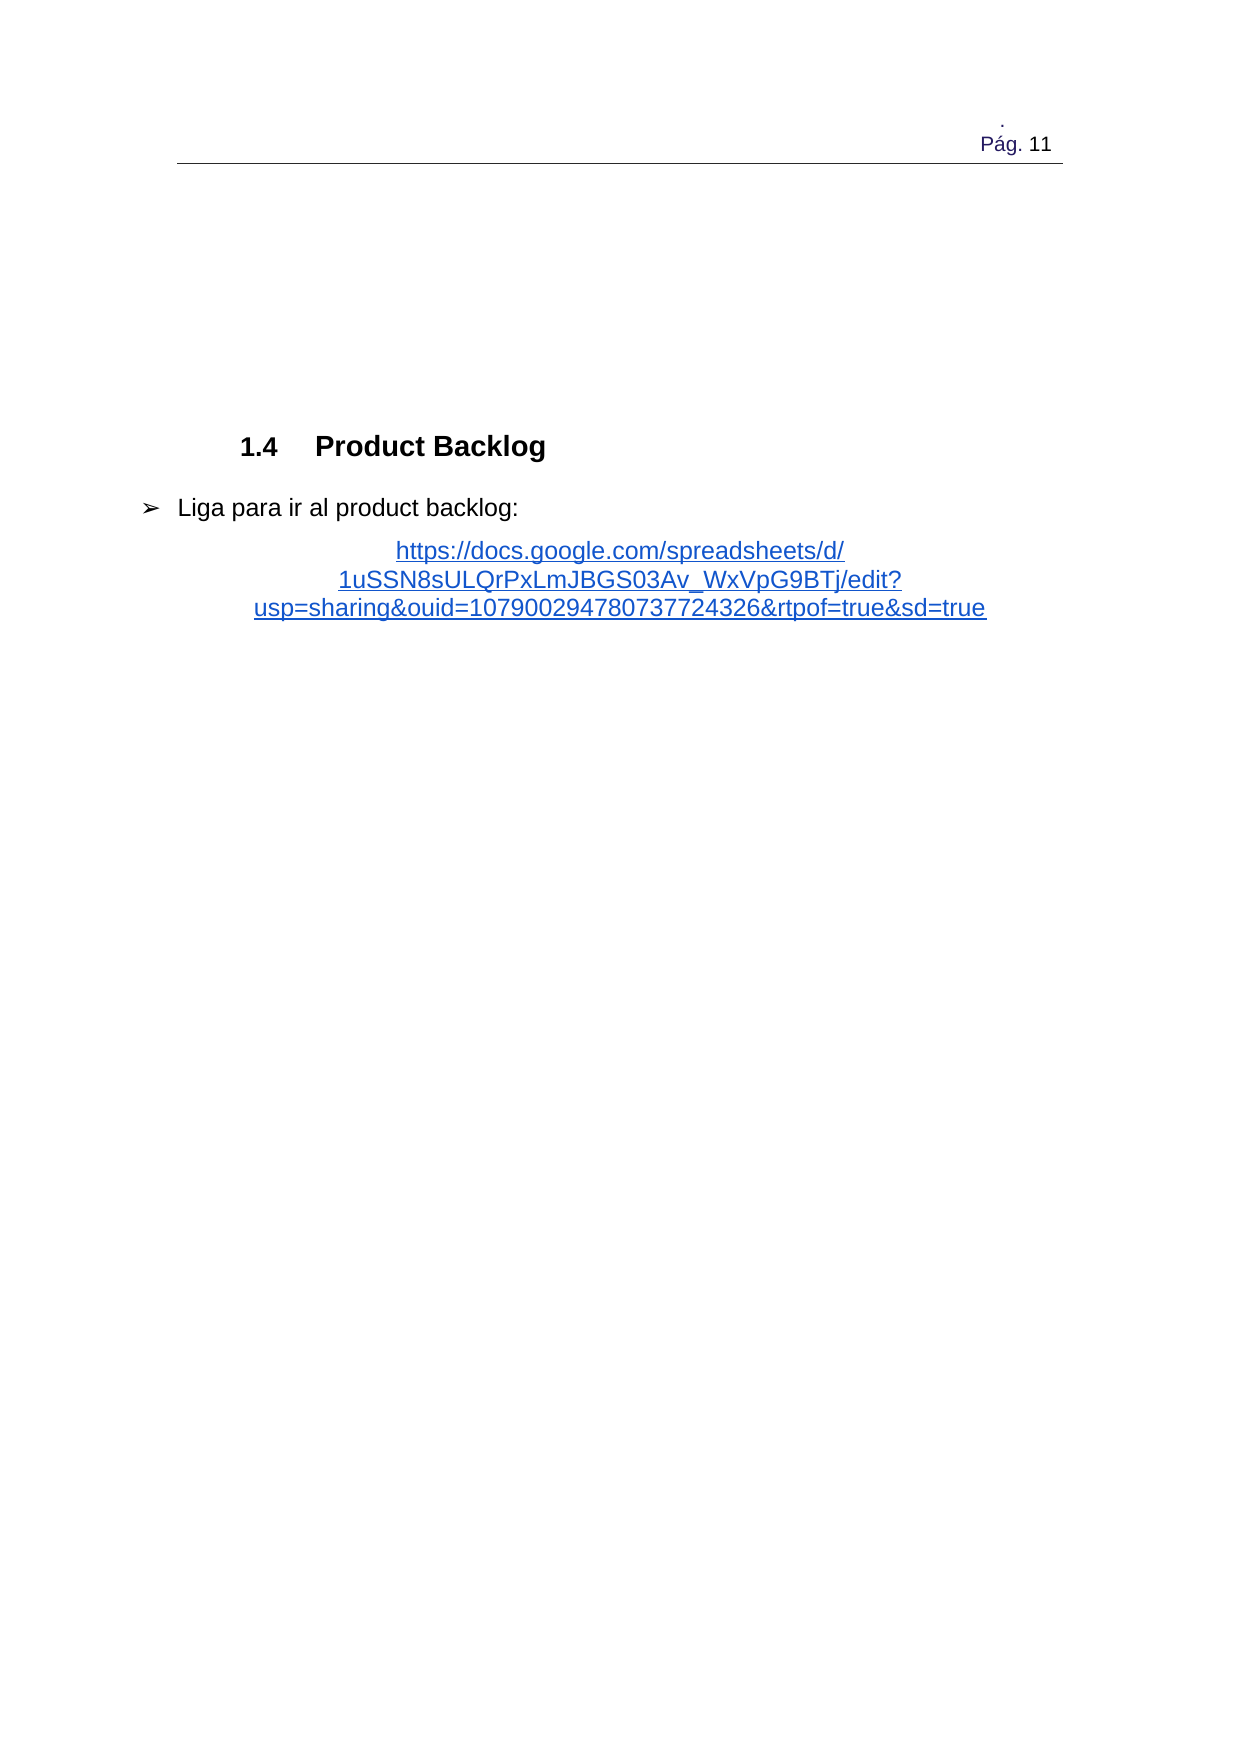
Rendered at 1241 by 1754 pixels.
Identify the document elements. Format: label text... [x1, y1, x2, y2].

subtitle Product Backlog [240, 429, 1063, 462]
list Liga para ir al product backlog: [140, 493, 1063, 521]
text https://docs.google.com/spreadsheets/d/1uSSN8sULQrPxLmJBGS03Av_WxVpG9BTj/edit?usp=sharing&ouid=107900294780737724326&rtpof=true&sd=true [177, 536, 1063, 622]
